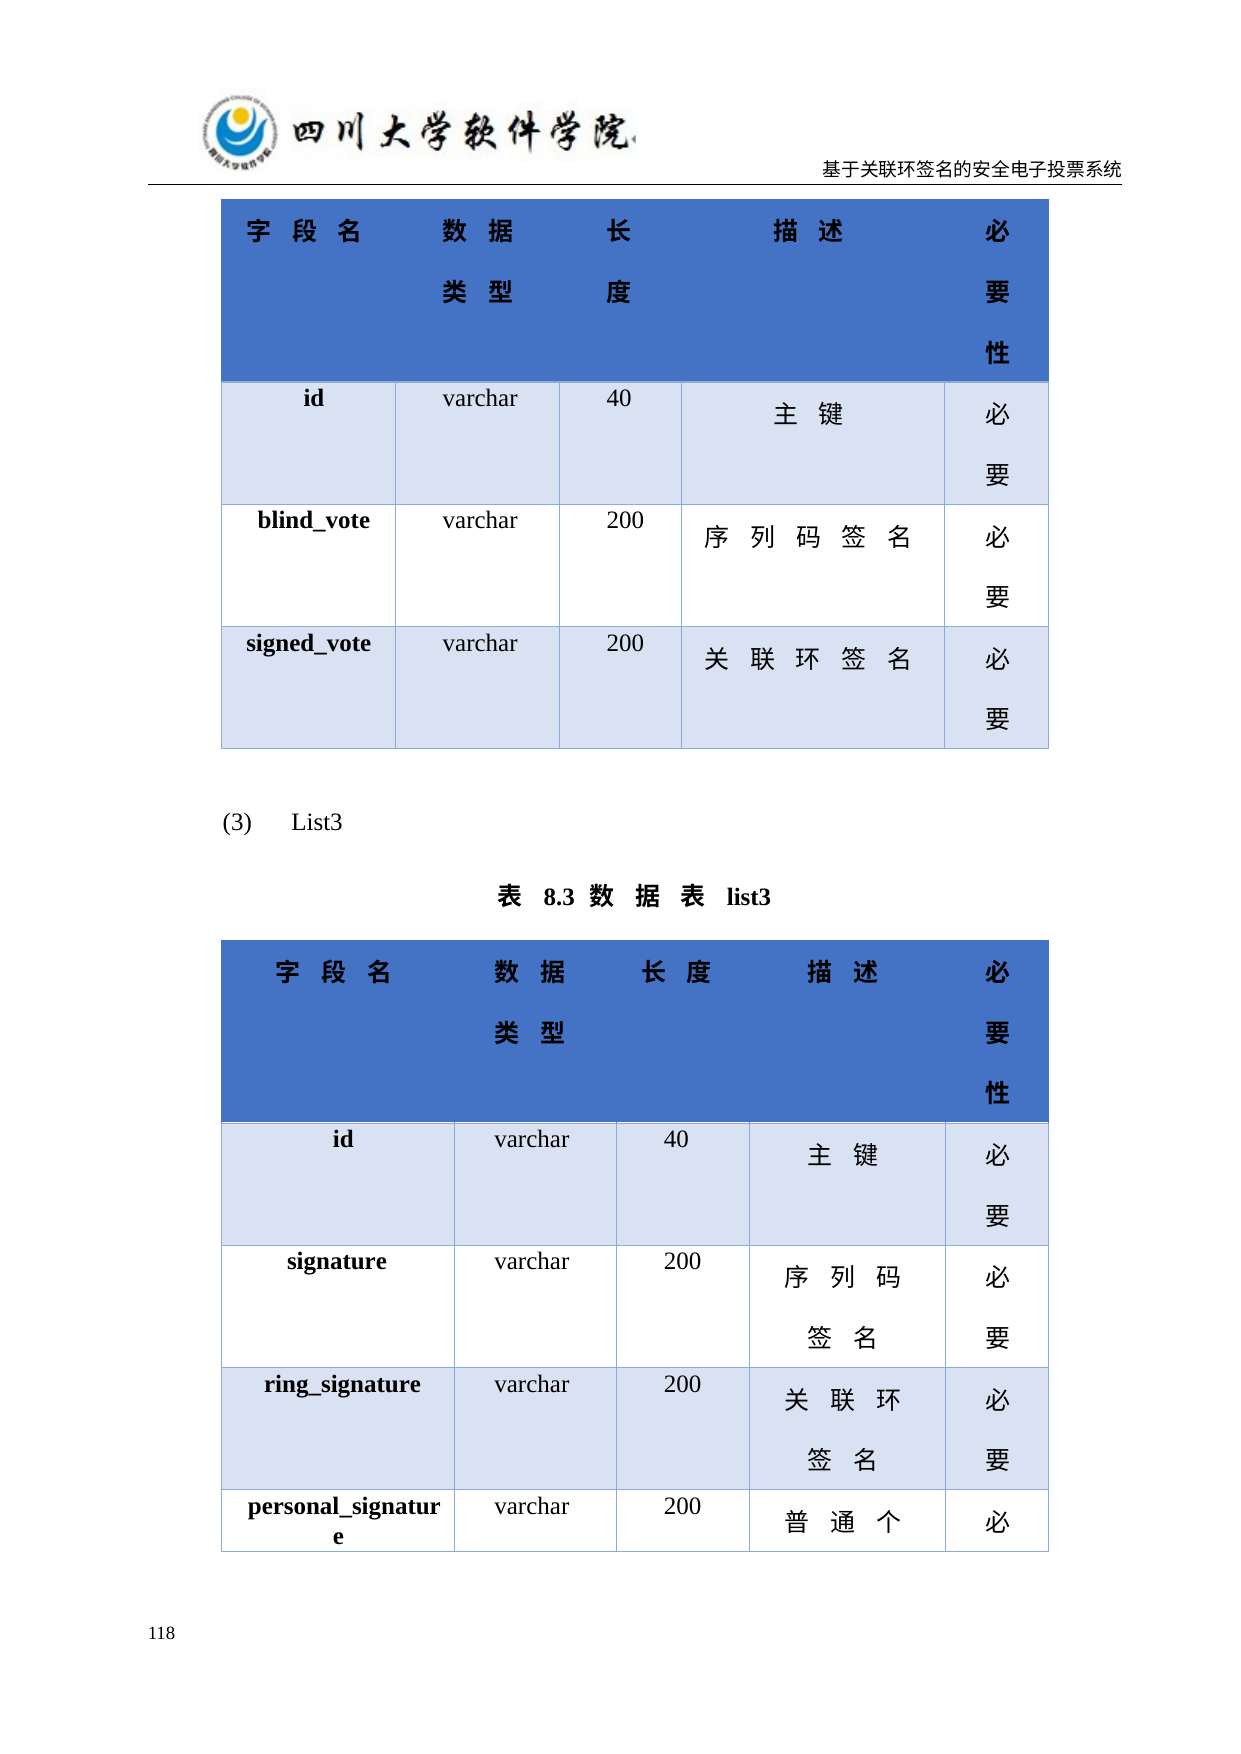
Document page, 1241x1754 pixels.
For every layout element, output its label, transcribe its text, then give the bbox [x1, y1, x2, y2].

table_header 数据类型 [455, 941, 616, 1122]
table_cell id [222, 1124, 454, 1245]
table_cell 主键 [750, 1124, 945, 1245]
table_cell varchar [455, 1490, 616, 1551]
table_cell 40 [560, 383, 681, 504]
table_header 字段名 [222, 200, 395, 381]
table_cell 必要 [945, 383, 1048, 504]
table_cell 必要 [946, 1124, 1048, 1245]
picture [197, 88, 639, 177]
table_cell ring_signature [222, 1368, 454, 1489]
table_cell 必要 [945, 505, 1048, 626]
table_cell 必要 [946, 1368, 1048, 1489]
table_header 必要性 [945, 200, 1048, 381]
table_cell 200 [617, 1368, 749, 1489]
table_cell varchar [396, 627, 559, 748]
table_cell 序列码签名 [682, 505, 944, 626]
table_cell varchar [396, 505, 559, 626]
table_header 数据类型 [396, 200, 559, 381]
list List3 [154, 807, 1116, 837]
table_cell 40 [617, 1124, 749, 1245]
table_cell personal_signature [222, 1490, 454, 1551]
table_header 长度 [560, 200, 681, 381]
table_cell varchar [455, 1368, 616, 1489]
table_cell 序列码签名 [750, 1246, 945, 1367]
table_cell 主键 [682, 383, 944, 504]
table_cell varchar [455, 1124, 616, 1245]
table_cell 必要 [946, 1490, 1048, 1551]
table_cell signed_vote [222, 627, 395, 748]
table_cell 必要 [945, 627, 1048, 748]
table_header 描述 [750, 941, 945, 1122]
table_cell 200 [617, 1246, 749, 1367]
table_cell 必要 [946, 1246, 1048, 1367]
table_cell 关联环签名 [682, 627, 944, 748]
table_cell 200 [560, 627, 681, 748]
table_cell id [222, 383, 395, 504]
table_cell 关联环签名 [750, 1368, 945, 1489]
table_cell varchar [455, 1246, 616, 1367]
table_cell varchar [396, 383, 559, 504]
table_header 必要性 [946, 941, 1048, 1122]
table_cell 200 [617, 1490, 749, 1551]
table_header 描述 [682, 200, 944, 381]
table_cell blind_vote [222, 505, 395, 626]
table_header 字段名 [222, 941, 454, 1122]
table_cell 普通个体签名 [750, 1490, 945, 1551]
table_header 长度 [617, 941, 749, 1122]
table_cell signature [222, 1246, 454, 1367]
table_cell 200 [560, 505, 681, 626]
text 表8.3 数据表list3 [154, 864, 1116, 924]
